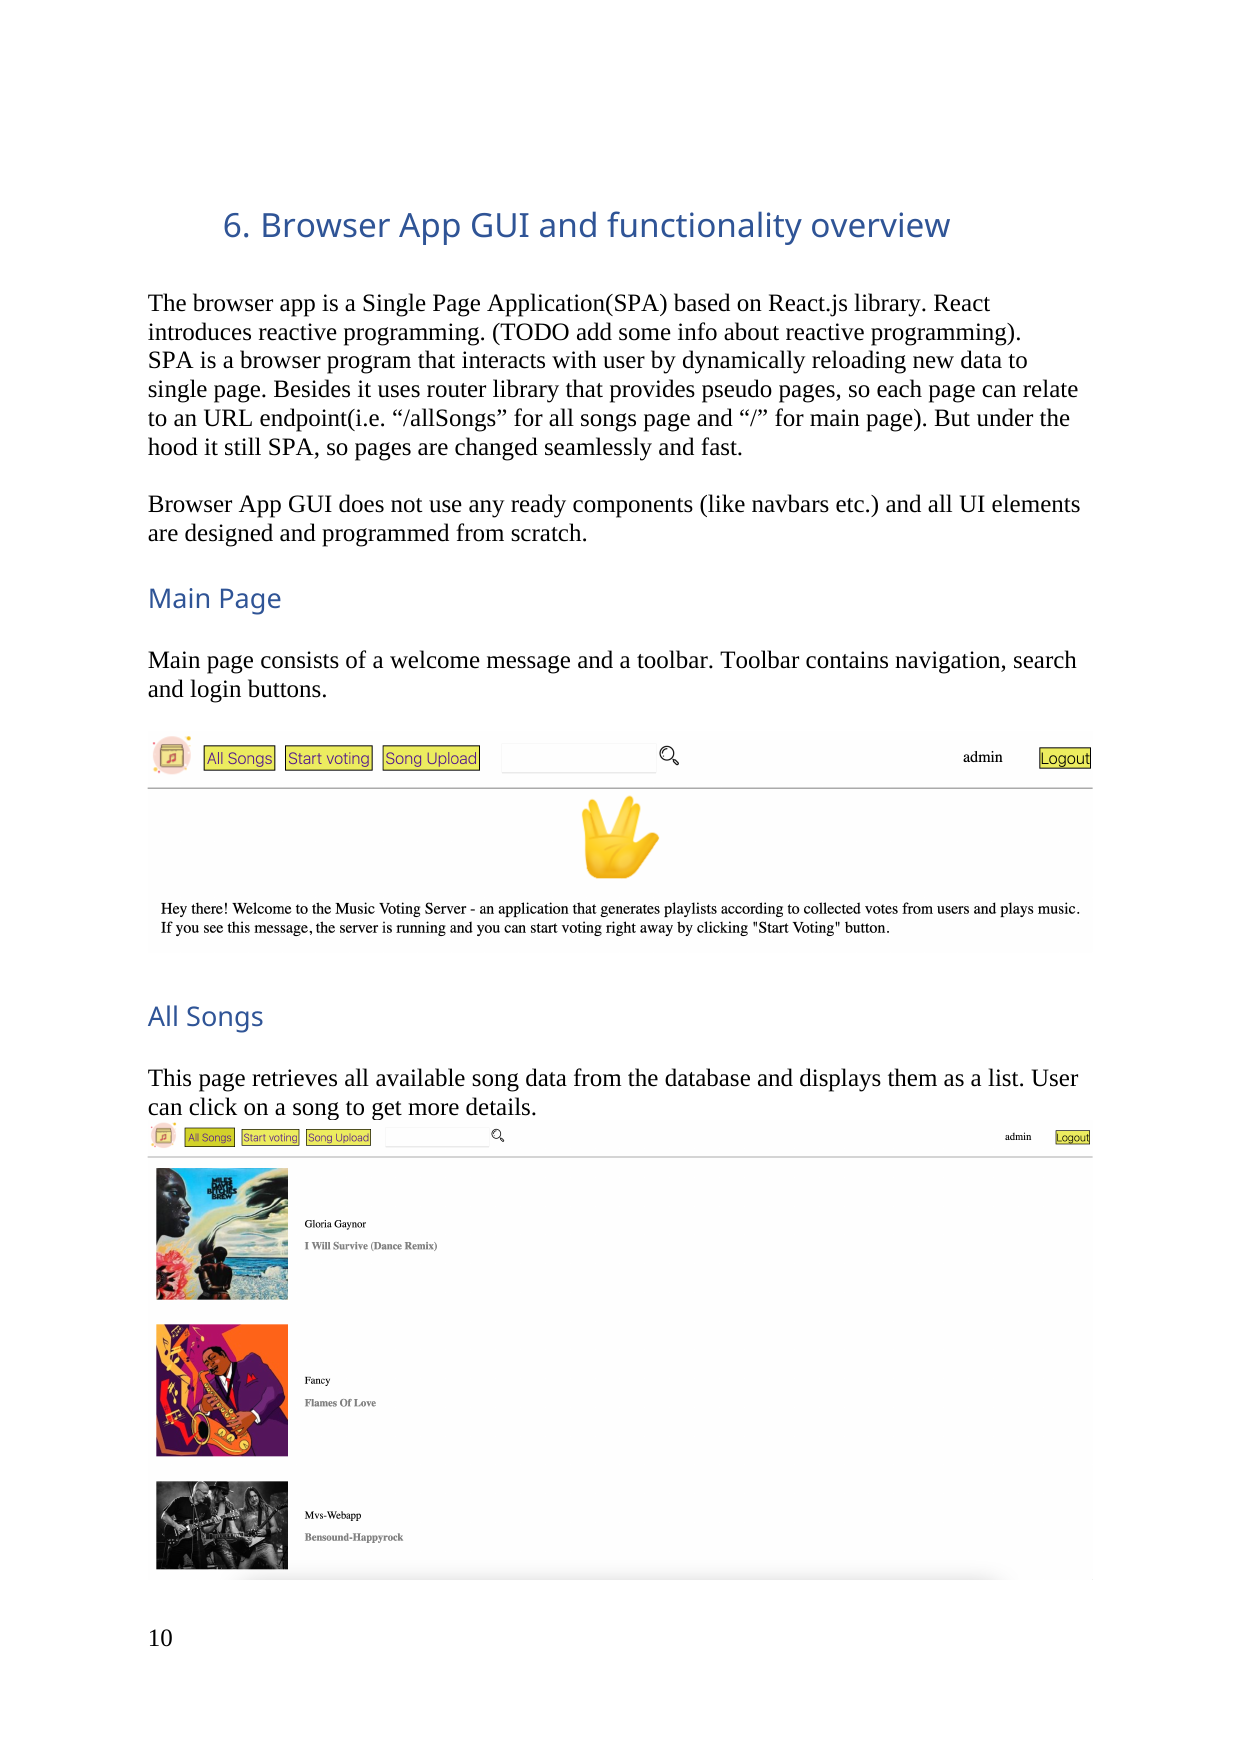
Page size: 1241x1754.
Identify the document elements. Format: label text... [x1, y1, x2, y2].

subtitle Main Page [148, 579, 1093, 616]
text This page retrieves all available song data from the database and displays them as a list. User can click on a song to get more details. [148, 1063, 1093, 1120]
text The browser app is a Single Page Application(SPA) based on React.js library. React introduces reactive programming. (TODO add some info about reactive programming). SPA is a browser program that interacts with user by dynamically reloading new data to single page. Besides it uses router library that provides pseudo pages, so each page can relate to an URL endpoint(i.e. “/allSongs” for all songs page and “/” for main page). But under the hood it still SPA, so pages are changed seamlessly and fast. [148, 288, 1093, 460]
picture [147, 731, 1093, 953]
text Browser App GUI does not use any ready components (like navbars etc.) and all UI elements are designed and programmed from scratch. [148, 489, 1093, 547]
picture [147, 1120, 1093, 1580]
subtitle All Songs [148, 997, 1093, 1034]
subtitle Browser App GUI and functionality overview [223, 201, 1093, 247]
text Main page consists of a welcome message and a toolbar. Toolbar contains navigation, search and login buttons. [148, 645, 1093, 703]
